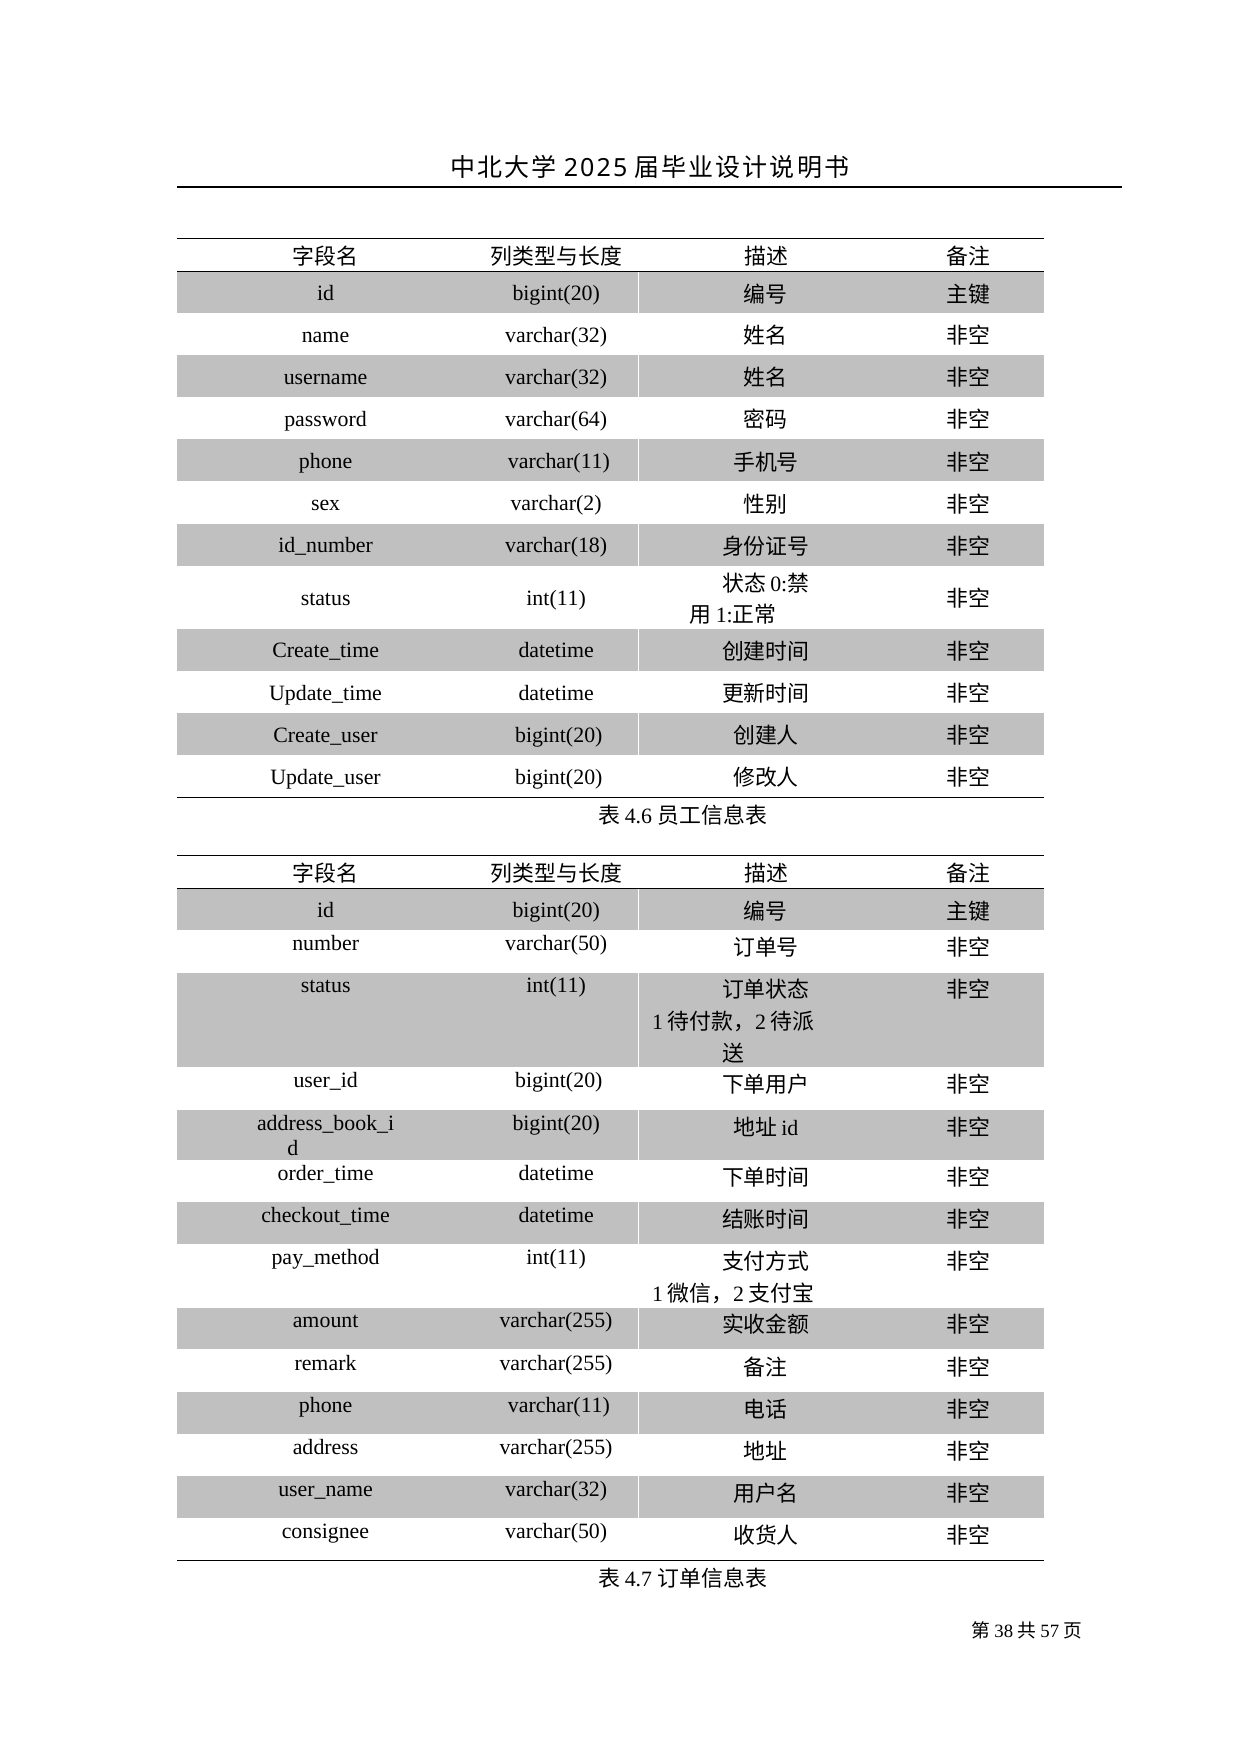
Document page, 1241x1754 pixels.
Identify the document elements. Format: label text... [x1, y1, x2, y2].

table_cell 主键 [827, 889, 1044, 930]
table_cell 更新时间 [639, 671, 827, 713]
table_cell address_book_id [177, 1110, 408, 1160]
table_cell 非空 [827, 629, 1044, 671]
table_cell bigint(20) [408, 1068, 638, 1109]
table_cell address [177, 1434, 408, 1476]
table_cell varchar(64) [408, 397, 638, 439]
table_cell varchar(32) [408, 313, 638, 355]
table_header 描述 [639, 239, 827, 271]
table_cell 非空 [827, 1476, 1044, 1518]
table_cell 非空 [827, 524, 1044, 566]
table_cell 订单号 [639, 930, 827, 972]
table_cell phone [177, 1392, 408, 1434]
table_cell 电话 [639, 1392, 827, 1434]
table_cell 姓名 [639, 355, 827, 397]
table_cell int(11) [408, 566, 638, 629]
table_cell 结账时间 [639, 1202, 827, 1244]
table_cell 非空 [827, 671, 1044, 713]
table_cell 非空 [827, 439, 1044, 481]
table_cell varchar(11) [408, 439, 638, 481]
table_cell datetime [408, 1202, 638, 1244]
table_cell 修改人 [639, 755, 827, 797]
text 表4.7 订单信息表 [177, 1561, 1122, 1593]
table_cell 订单状态 1待付款，2待派送 [639, 973, 827, 1067]
table_cell bigint(20) [408, 1110, 638, 1160]
table_cell varchar(255) [408, 1308, 638, 1349]
table_cell 收货人 [639, 1518, 827, 1560]
table_cell 编号 [639, 889, 827, 930]
table_cell 用户名 [639, 1476, 827, 1518]
table_cell 非空 [827, 1308, 1044, 1349]
table_cell 非空 [827, 1110, 1044, 1160]
table_cell 非空 [827, 1392, 1044, 1434]
table_cell Create_user [177, 713, 408, 755]
table_header 描述 [639, 856, 827, 888]
table_cell bigint(20) [408, 272, 638, 313]
table_cell id_number [177, 524, 408, 566]
table_cell password [177, 397, 408, 439]
table_cell varchar(255) [408, 1350, 638, 1392]
table_header 备注 [827, 239, 1044, 271]
table_header 列类型与长度 [408, 239, 638, 271]
table_header 备注 [827, 856, 1044, 888]
table_cell 性别 [639, 481, 827, 523]
table_cell remark [177, 1350, 408, 1392]
table_cell 非空 [827, 1244, 1044, 1307]
table_cell 非空 [827, 713, 1044, 755]
table_cell number [177, 930, 408, 972]
table_cell 非空 [827, 1434, 1044, 1476]
table_cell user_id [177, 1068, 408, 1109]
table_cell 非空 [827, 1160, 1044, 1202]
table_cell 非空 [827, 1068, 1044, 1109]
table_cell varchar(50) [408, 1518, 638, 1560]
table_cell order_time [177, 1160, 408, 1202]
table_cell 编号 [639, 272, 827, 313]
table_cell bigint(20) [408, 755, 638, 797]
table_cell 主键 [827, 272, 1044, 313]
table_cell 非空 [827, 355, 1044, 397]
table_cell 下单用户 [639, 1068, 827, 1109]
text 表4.6 员工信息表 [177, 798, 1122, 830]
table_cell 非空 [827, 566, 1044, 629]
table_cell 地址id [639, 1110, 827, 1160]
table_cell 非空 [827, 930, 1044, 972]
table_cell checkout_time [177, 1202, 408, 1244]
table_header 列类型与长度 [408, 856, 638, 888]
table_cell username [177, 355, 408, 397]
table_cell 身份证号 [639, 524, 827, 566]
table_cell varchar(18) [408, 524, 638, 566]
table_cell 非空 [827, 481, 1044, 523]
table_cell varchar(50) [408, 930, 638, 972]
table_cell 下单时间 [639, 1160, 827, 1202]
table_cell status [177, 566, 408, 629]
table_cell 非空 [827, 755, 1044, 797]
table_cell bigint(20) [408, 889, 638, 930]
table_cell 支付方式 1微信，2支付宝 [639, 1244, 827, 1307]
table_cell status [177, 973, 408, 1067]
table_cell varchar(32) [408, 355, 638, 397]
table_cell 非空 [827, 1350, 1044, 1392]
table_cell amount [177, 1308, 408, 1349]
table_cell 非空 [827, 1518, 1044, 1560]
table_cell 姓名 [639, 313, 827, 355]
table_cell Create_time [177, 629, 408, 671]
table_header 字段名 [177, 239, 408, 271]
table_cell phone [177, 439, 408, 481]
table_cell varchar(255) [408, 1434, 638, 1476]
table_cell bigint(20) [408, 713, 638, 755]
table_cell id [177, 889, 408, 930]
table_cell 非空 [827, 1202, 1044, 1244]
table_cell datetime [408, 1160, 638, 1202]
table_cell pay_method [177, 1244, 408, 1307]
table_cell 地址 [639, 1434, 827, 1476]
table_cell 创建时间 [639, 629, 827, 671]
table_cell 创建人 [639, 713, 827, 755]
table_cell sex [177, 481, 408, 523]
table_cell Update_user [177, 755, 408, 797]
table_cell consignee [177, 1518, 408, 1560]
table_cell varchar(2) [408, 481, 638, 523]
table_cell datetime [408, 671, 638, 713]
table_cell varchar(32) [408, 1476, 638, 1518]
table_cell 密码 [639, 397, 827, 439]
table_cell Update_time [177, 671, 408, 713]
table_cell 非空 [827, 973, 1044, 1067]
table_cell 备注 [639, 1350, 827, 1392]
table_cell int(11) [408, 1244, 638, 1307]
table_cell 状态0:禁用1:正常 [639, 566, 827, 629]
table_cell int(11) [408, 973, 638, 1067]
table_cell name [177, 313, 408, 355]
table_cell datetime [408, 629, 638, 671]
table_cell id [177, 272, 408, 313]
table_cell 非空 [827, 397, 1044, 439]
table_header 字段名 [177, 856, 408, 888]
table_cell 实收金额 [639, 1308, 827, 1349]
table_cell 手机号 [639, 439, 827, 481]
table_cell varchar(11) [408, 1392, 638, 1434]
table_cell 非空 [827, 313, 1044, 355]
table_cell user_name [177, 1476, 408, 1518]
